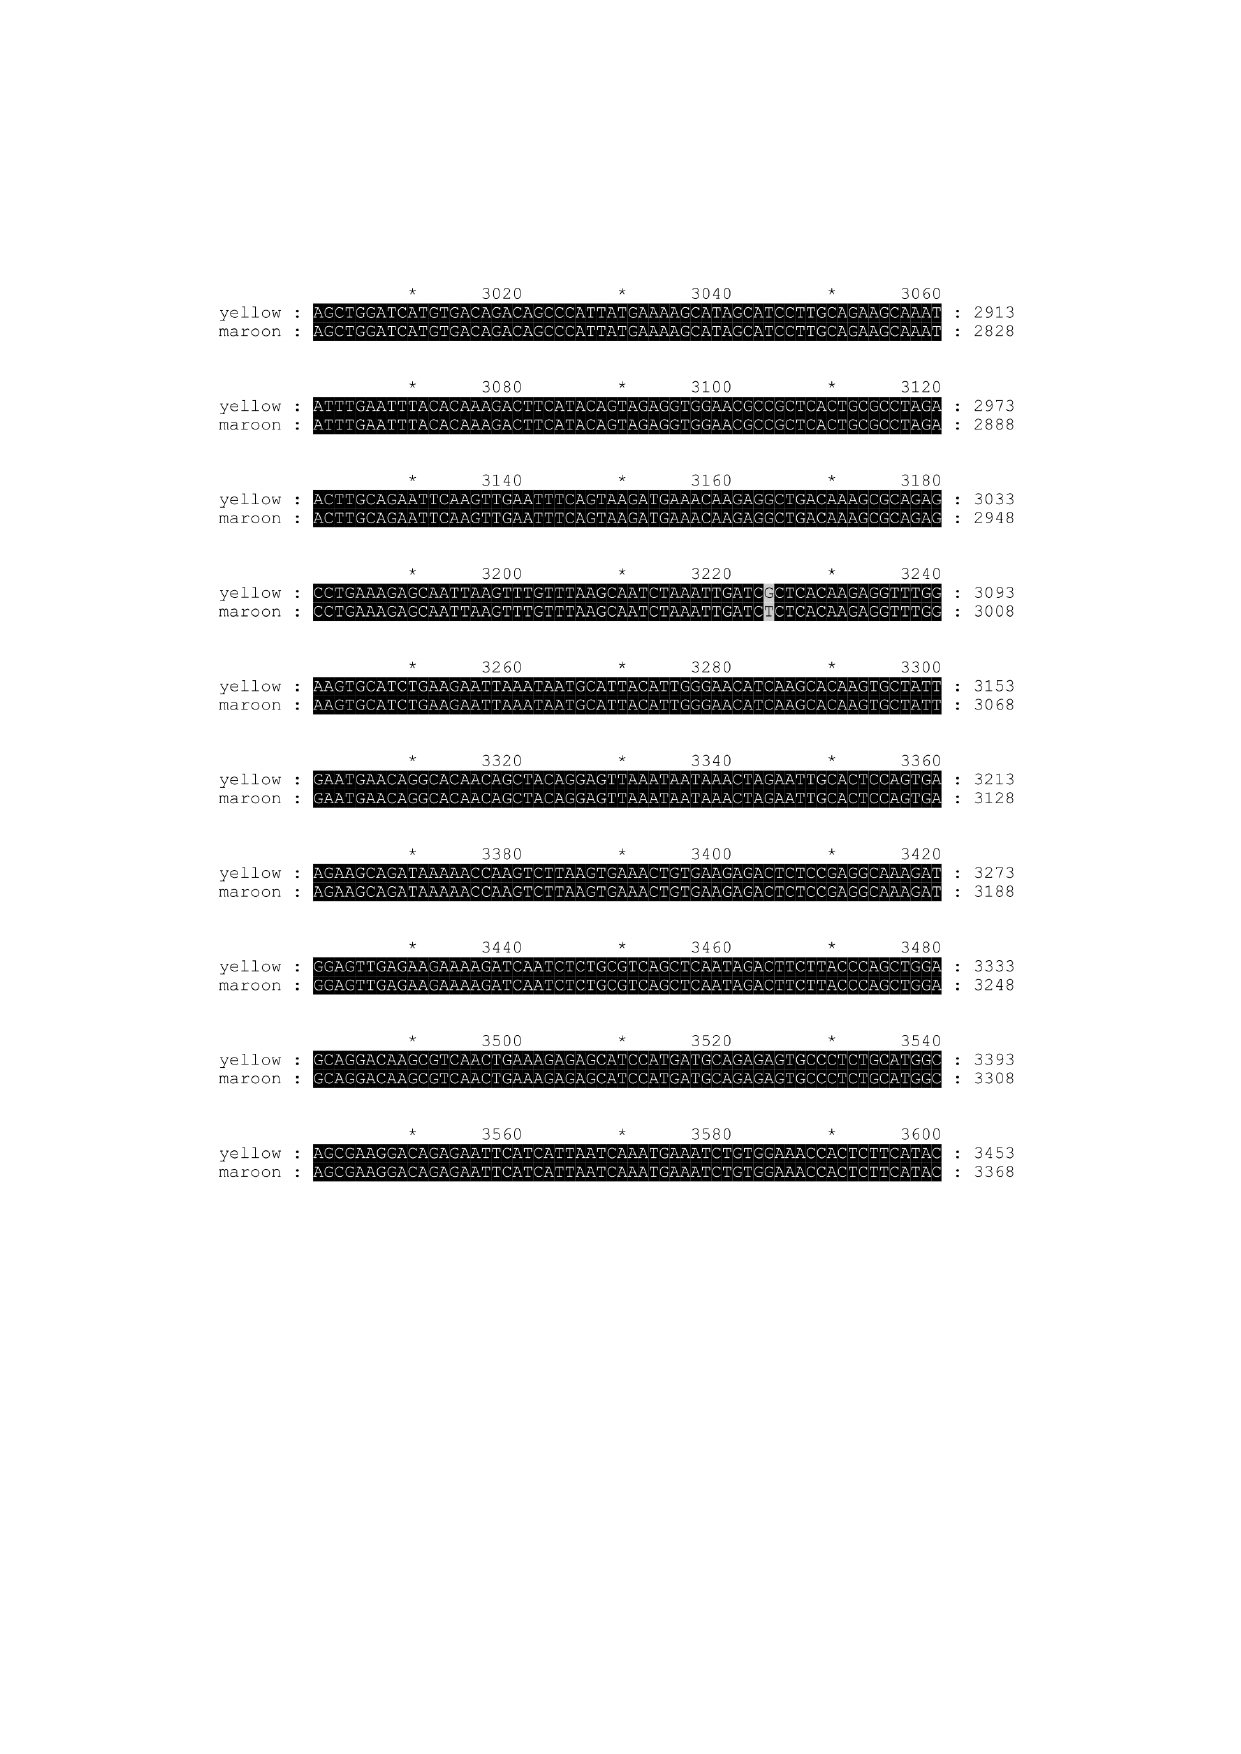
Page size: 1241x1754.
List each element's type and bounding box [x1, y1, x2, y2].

picture [187, 162, 1053, 1237]
